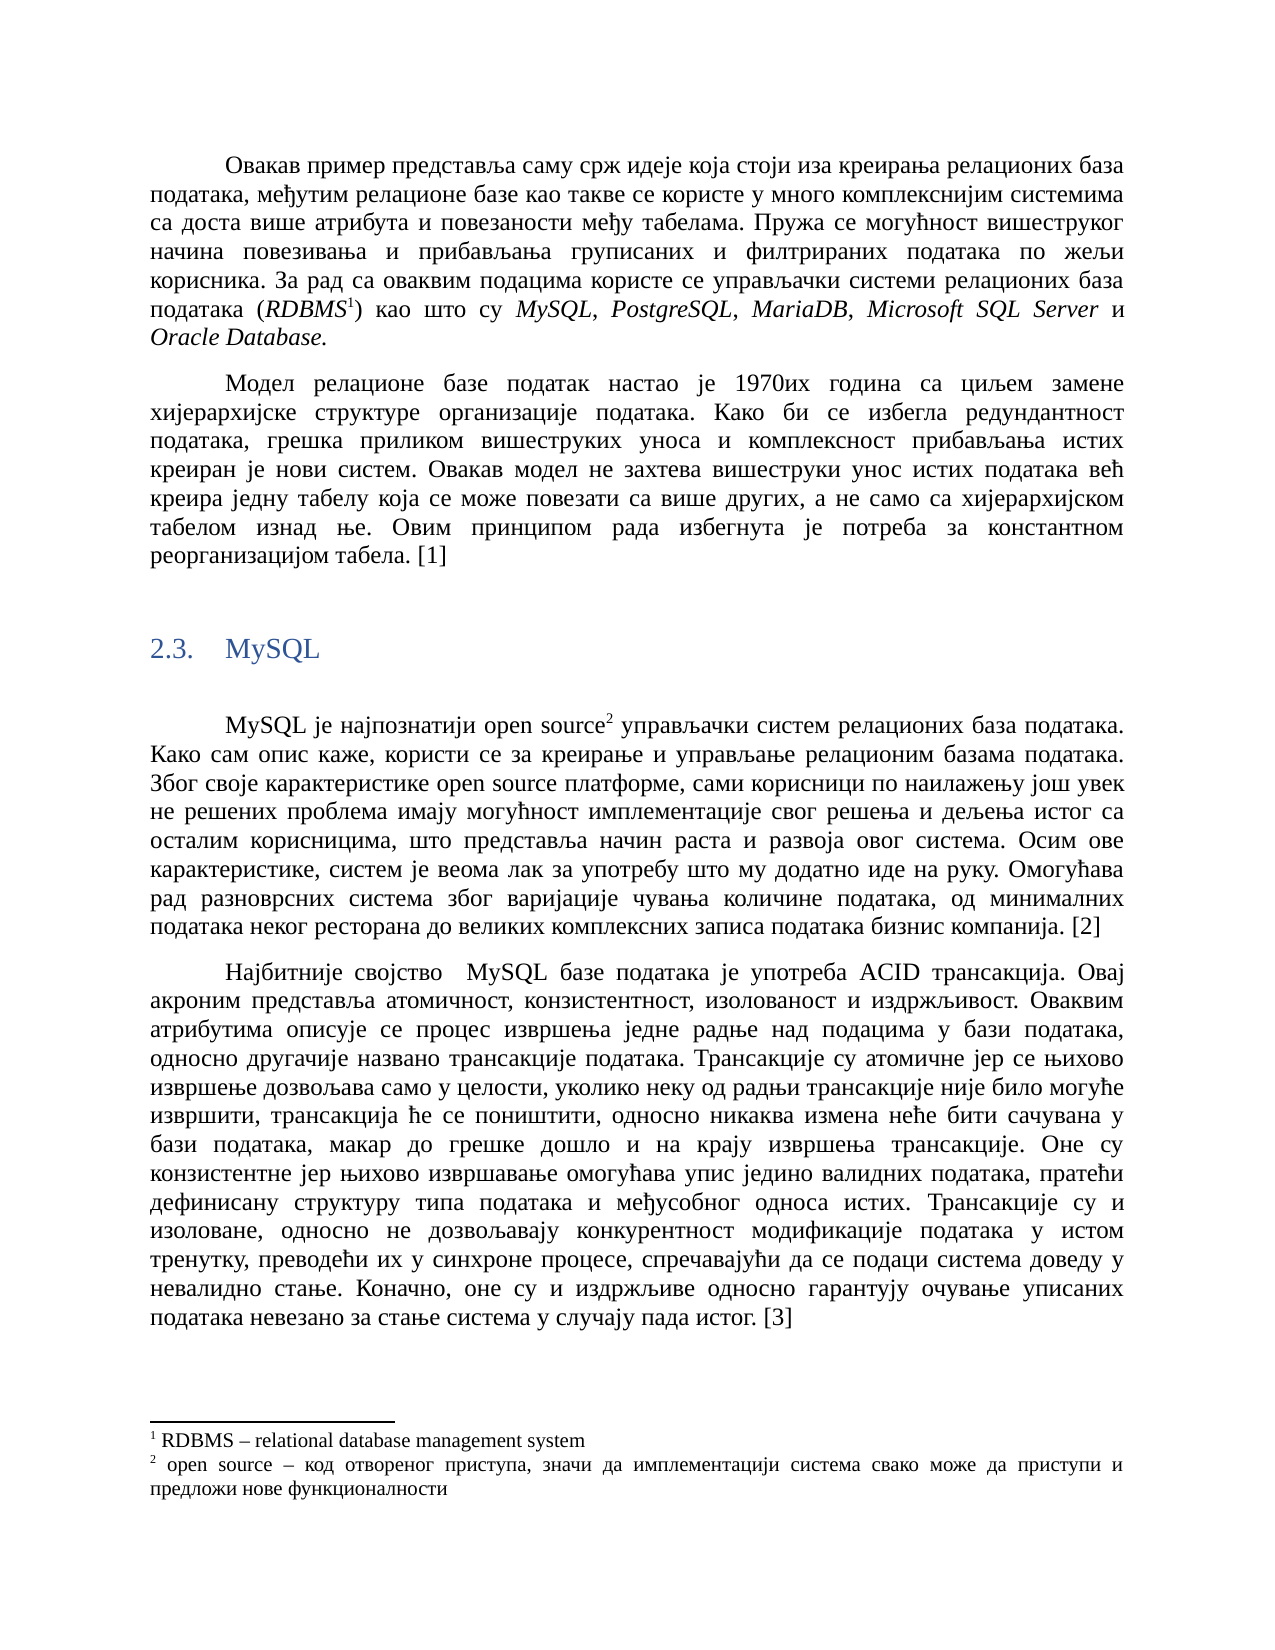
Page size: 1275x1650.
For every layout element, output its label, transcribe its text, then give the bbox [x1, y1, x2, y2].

text Модел релационе базе податак настао је 1970их година са циљем замене хијерархијске структуре организације података. Како би се избегла редундантност података, грешка приликом вишеструких уноса и комплексност прибављања истих креиран је нови систем. Овакав модел не захтева вишеструки унос истих података већ креира једну табелу која се може повезати са више других, а не само са хијерархијском табелом изнад ње. Овим принципом рада избегнута је потреба за константном реорганизацијом табела. [150, 368, 1125, 569]
text MySQL је најпознатији open source управљачки систем релационих база података. Како сам опис каже, користи се за креирање и управљање релационим базама података. Због своје карактеристике open source платформе, сами корисници по наилажењу још увек не решених проблема имају могућност имплементације свог решења и дељења истог са осталим корисницима, што представља начин раста и развоја овог система. Осим ове карактеристике, систем је веома лак за употребу што му додатно иде на руку. Омогућава рад разноврсних система због варијације чувања количине података, од минималних података неког ресторана до великих комплексних записа података бизнис компанија. [150, 710, 1125, 940]
subtitle MySQL [150, 631, 1125, 665]
text Овакав пример представља саму срж идеје која стоји иза креирања релационих база података, међутим релационе базе као такве се користе у много комплекснијим системима са доста више атрибута и повезаности међу табелама. Пружа се могућност вишеструког начина повезивања и прибављања груписаних и филтрираних података по жељи корисника. За рад са оваквим подацима користе се управљачки системи релационих база података (RDBMS) као што су MySQL, PostgreSQL, MariaDB, Microsoft SQL Server и Oracle Database. [150, 150, 1125, 351]
text Најбитније својство MySQL базе података је употреба ACID трансакција. Овај акроним представља атомичност, конзистентност, изолованост и издржљивост. Оваквим атрибутима описује се процес извршења једне радње над подацима у бази података, односно другачије названо трансакције података. Трансакције су атомичне јер се њихово извршење дозвољава само у целости, уколико неку од радњи трансакције није било могуће извршити, трансакција ће се поништити, односно никаква измена неће бити сачувана у бази података, макар до грешке дошло и на крају извршења трансакције. Оне су конзистентне јер њихово извршавање омогућава упис једино валидних података, пратећи дефинисану структуру типа података и међусобног односа истих. Трансакције су и изоловане, односно не дозвољавају конкурентност модификације података у истом тренутку, преводећи их у синхроне процесе, спречавајући да се подаци система доведу у невалидно стање. Коначно, оне су и издржљиве односно гарантују очување уписаних података невезано за стање система у случају пада истог. [150, 957, 1125, 1331]
